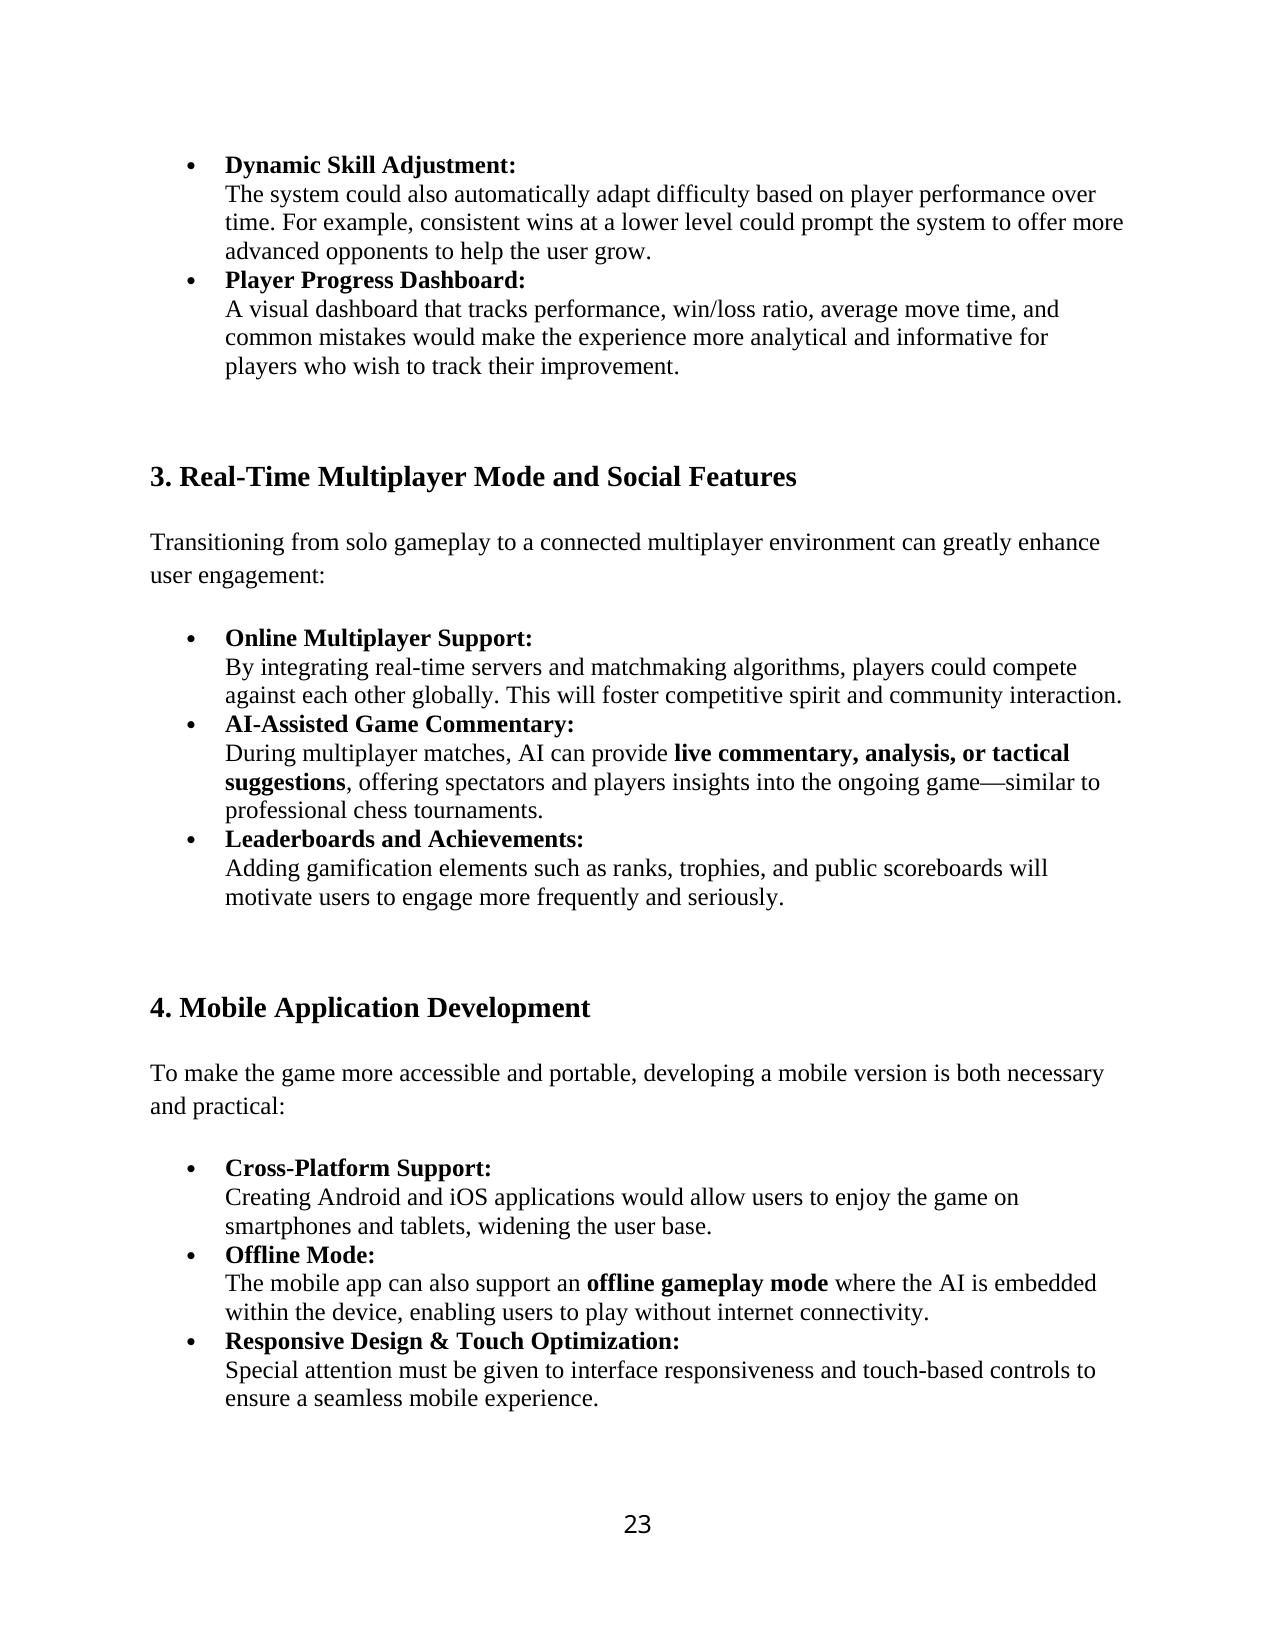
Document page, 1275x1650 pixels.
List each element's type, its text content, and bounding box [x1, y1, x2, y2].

list Online Multiplayer Support: By integrating real-time servers and matchmaking algorithms, players could compete against each other globally. This will foster competitive spirit and community interaction. [187, 623, 1125, 709]
list AI-Assisted Game Commentary: During multiplayer matches, AI can provide live commentary, analysis, or tactical suggestions, offering spectators and players insights into the ongoing game—similar to professional chess tournaments. [187, 709, 1125, 824]
subtitle 3. Real-Time Multiplayer Mode and Social Features [150, 459, 1125, 493]
text Transitioning from solo gameplay to a connected multiplayer environment can greatly enhance user engagement: [150, 527, 1125, 589]
list Responsive Design & Touch Optimization: Special attention must be given to interface responsiveness and touch-based controls to ensure a seamless mobile experience. [187, 1326, 1125, 1412]
text To make the game more accessible and portable, developing a mobile version is both necessary and practical: [150, 1058, 1125, 1120]
list Leaderboards and Achievements: Adding gamification elements such as ranks, trophies, and public scoreboards will motivate users to engage more frequently and seriously. [187, 824, 1125, 911]
list Cross-Platform Support: Creating Android and iOS applications would allow users to enjoy the game on smartphones and tablets, widening the user base. [187, 1153, 1125, 1240]
list Dynamic Skill Adjustment: The system could also automatically adapt difficulty based on player performance over time. For example, consistent wins at a lower level could prompt the system to offer more advanced opponents to help the user grow. [187, 150, 1125, 265]
subtitle 4. Mobile Application Development [150, 990, 1125, 1023]
list Player Progress Dashboard: A visual dashboard that tracks performance, win/loss ratio, average move time, and common mistakes would make the experience more analytical and informative for players who wish to track their improvement. [187, 265, 1125, 380]
list Offline Mode: The mobile app can also support an offline gameplay mode where the AI is embedded within the device, enabling users to play without internet connectivity. [187, 1240, 1125, 1326]
